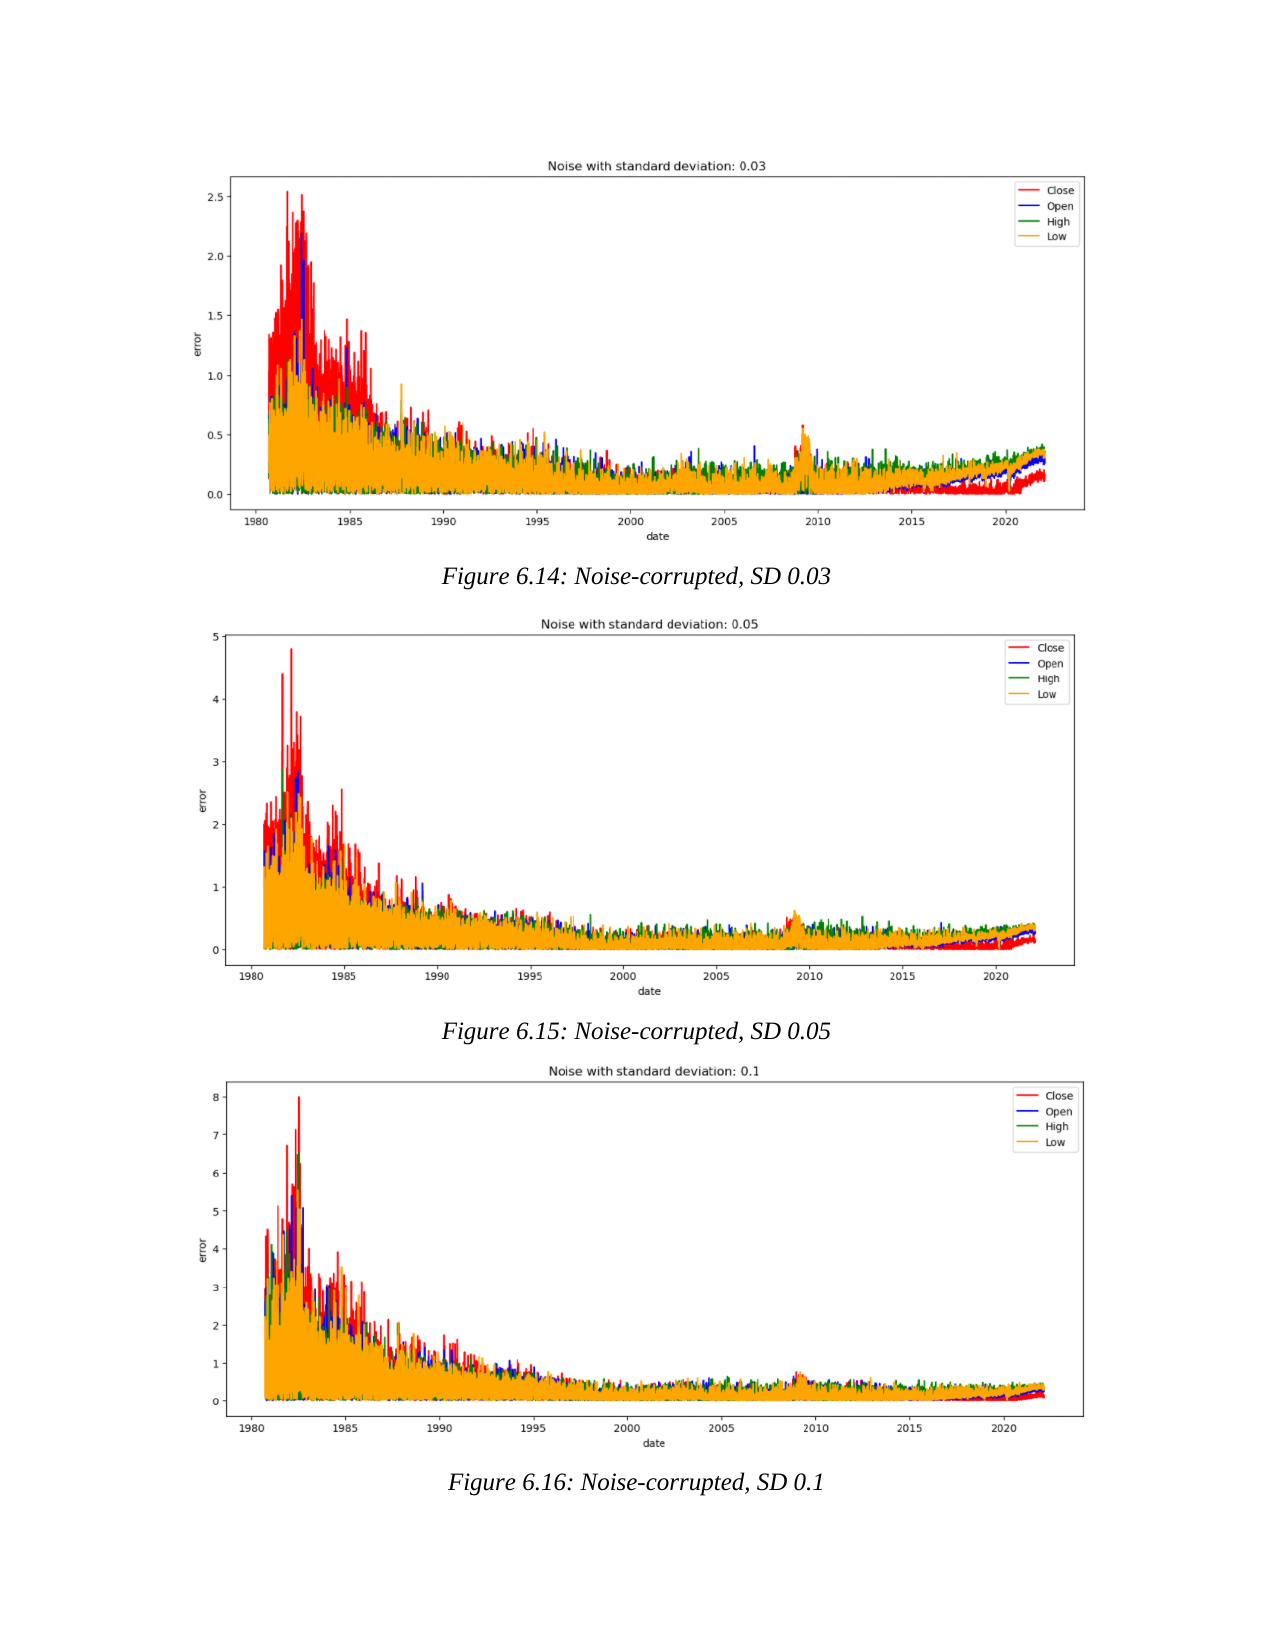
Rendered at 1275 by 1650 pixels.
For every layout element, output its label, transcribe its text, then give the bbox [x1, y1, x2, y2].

picture [185, 150, 1090, 549]
text Figure 6.14: Noise-corrupted, SD 0.03 [150, 561, 1125, 590]
picture [192, 611, 1083, 1004]
picture [182, 1065, 1093, 1455]
text Figure 6.16: Noise-corrupted, SD 0.1 [150, 1467, 1125, 1495]
text Figure 6.15: Noise-corrupted, SD 0.05 [150, 1016, 1125, 1045]
